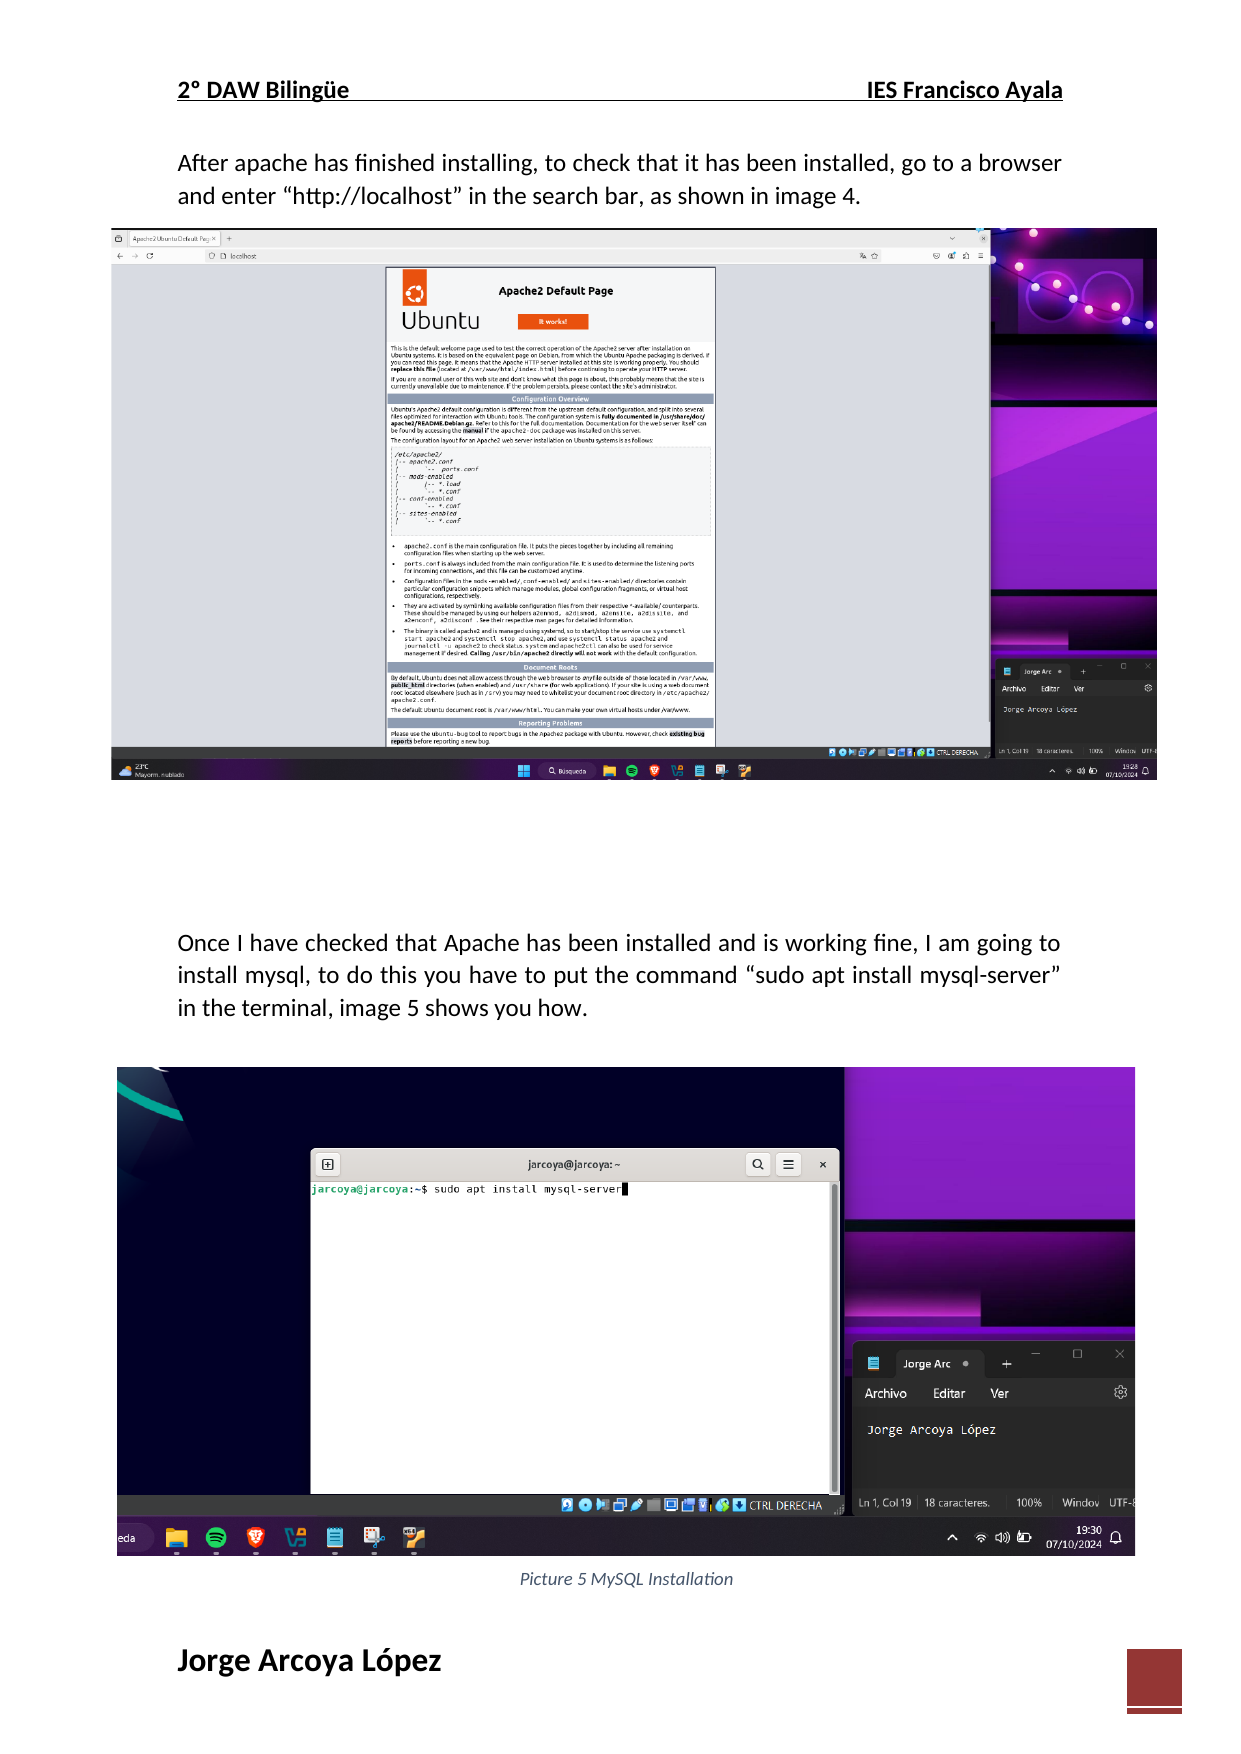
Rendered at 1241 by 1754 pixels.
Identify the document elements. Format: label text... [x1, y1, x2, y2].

text After apache has finished installing, to check that it has been installed, go to a browser and enter “http://localhost” in the search bar, as shown in image 4. [177, 148, 1063, 211]
picture [110, 228, 1157, 779]
picture [116, 1067, 1135, 1555]
text Once I have checked that Apache has been installed and is working fine, I am going to install mysql, to do this you have to put the command “sudo apt install mysql-server” in the terminal, image 5 shows you how. [177, 927, 1063, 1023]
